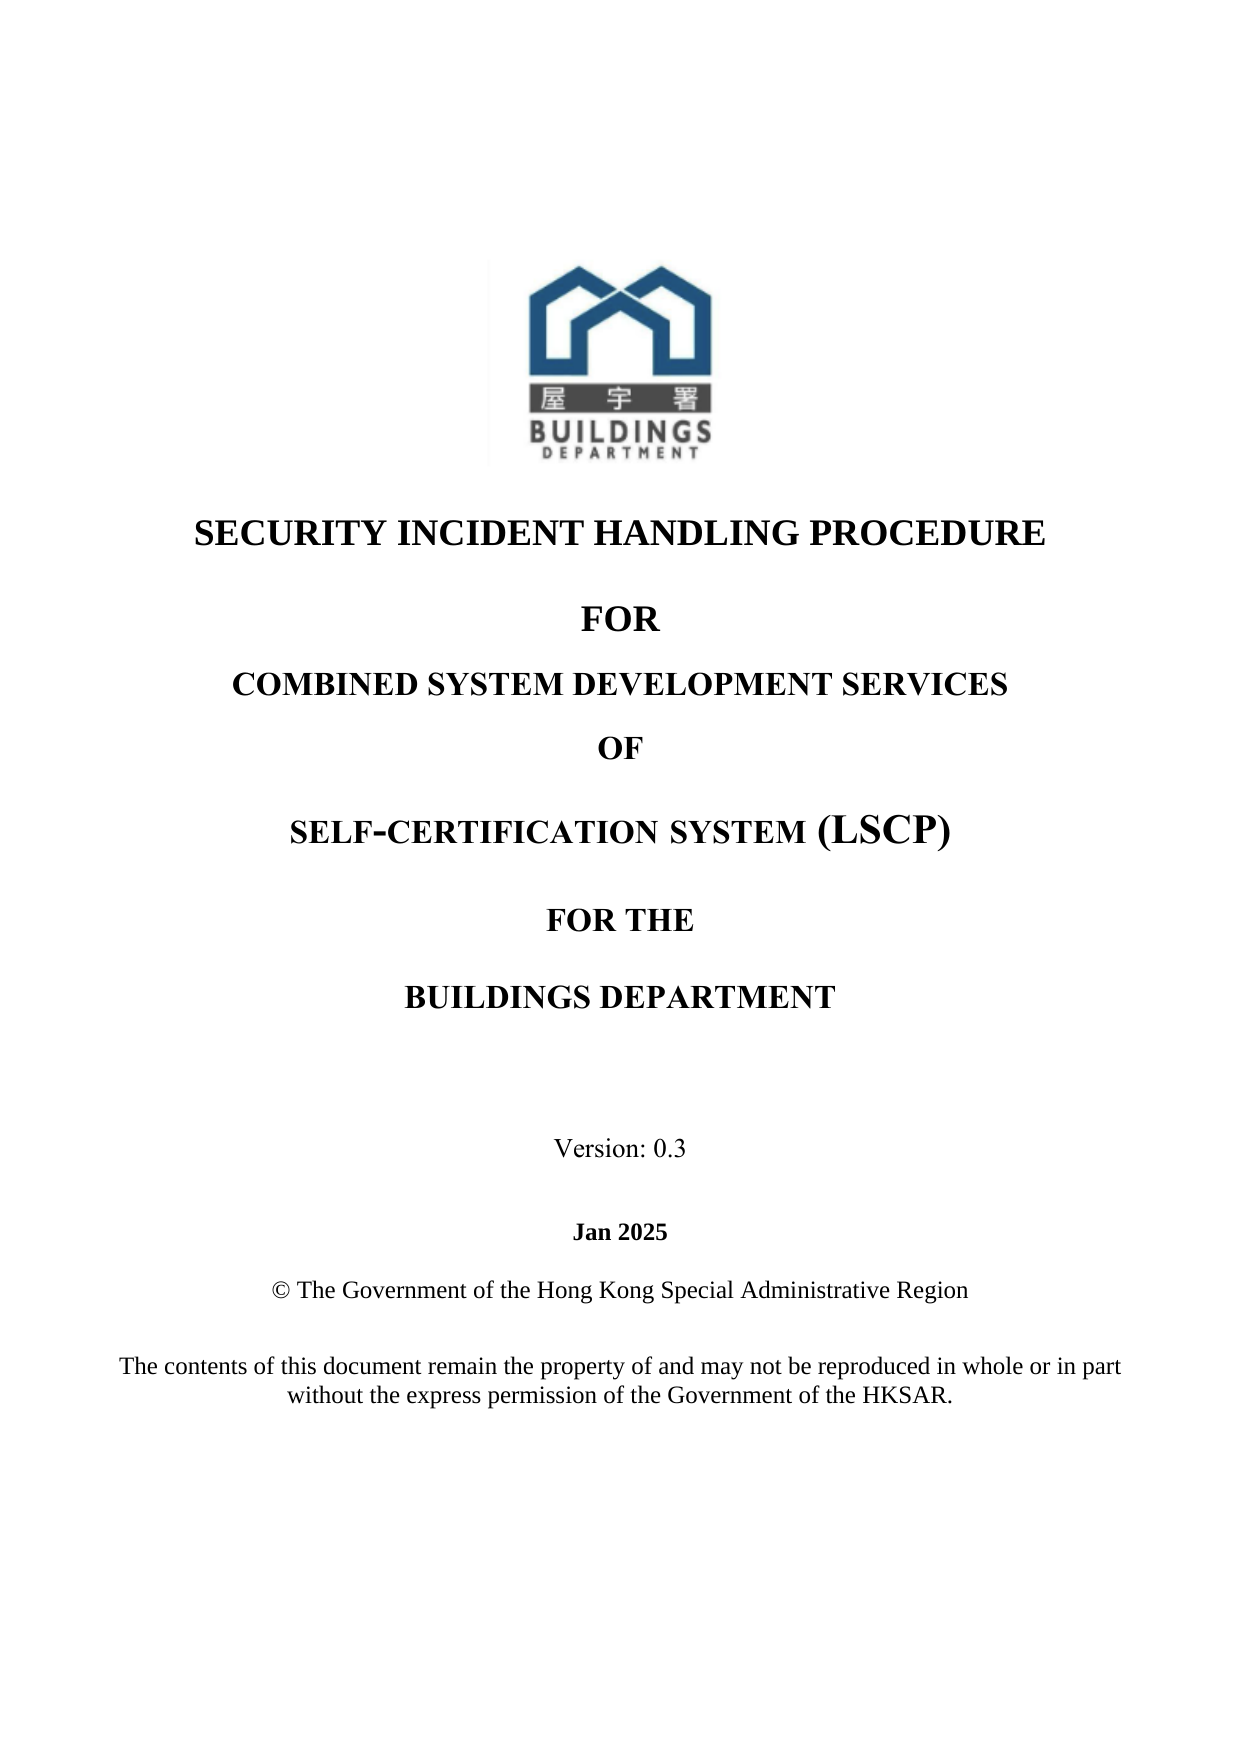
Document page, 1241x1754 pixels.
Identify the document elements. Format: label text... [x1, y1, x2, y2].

text BUILDINGS DEPARTMENT [118, 977, 1122, 1016]
text © The Government of the Hong Kong Special Administrative Region [118, 1275, 1122, 1304]
text The contents of this document remain the property of and may not be reproduced in whole or in part without the express permission of the Government of the HKSAR. [118, 1351, 1122, 1409]
text FOR [118, 553, 1122, 640]
text FOR THE [118, 901, 1122, 939]
text Version: 0.3 [118, 1133, 1122, 1164]
text Jan 2025 [118, 1217, 1122, 1246]
text COMBINED SYSTEM DEVELOPMENT SERVICES [118, 665, 1122, 703]
picture [487, 257, 753, 468]
text OF [118, 728, 1122, 766]
text self-certification system (LSCP) [118, 805, 1122, 853]
text SECURITY INCIDENT HANDLING PROCEDURE [118, 510, 1122, 553]
